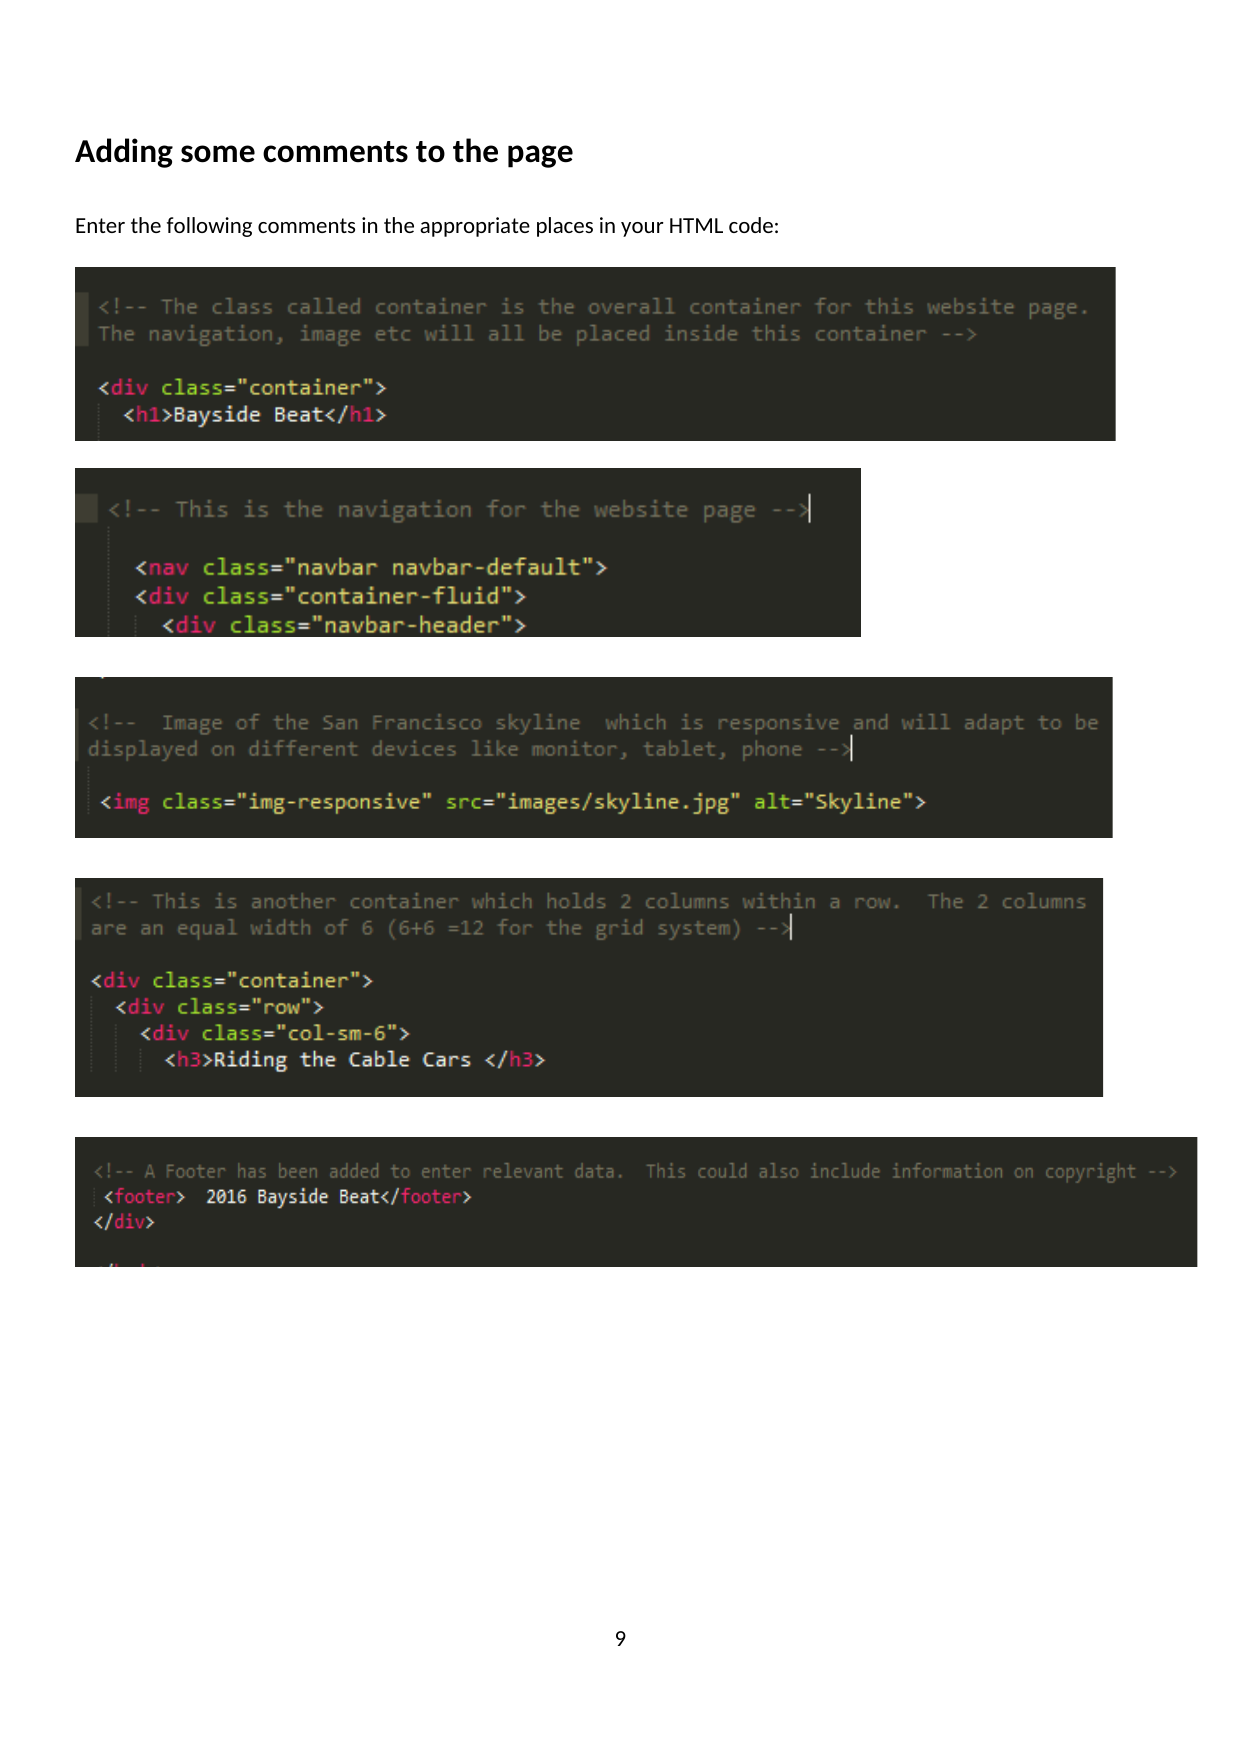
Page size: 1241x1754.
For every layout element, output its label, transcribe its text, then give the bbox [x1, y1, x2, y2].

picture [75, 677, 1113, 838]
picture [75, 267, 1116, 441]
picture [75, 878, 1104, 1097]
text Adding some comments to the page [75, 130, 1165, 171]
picture [75, 468, 861, 637]
picture [75, 1137, 1198, 1267]
text Enter the following comments in the appropriate places in your HTML code: [75, 211, 1165, 239]
